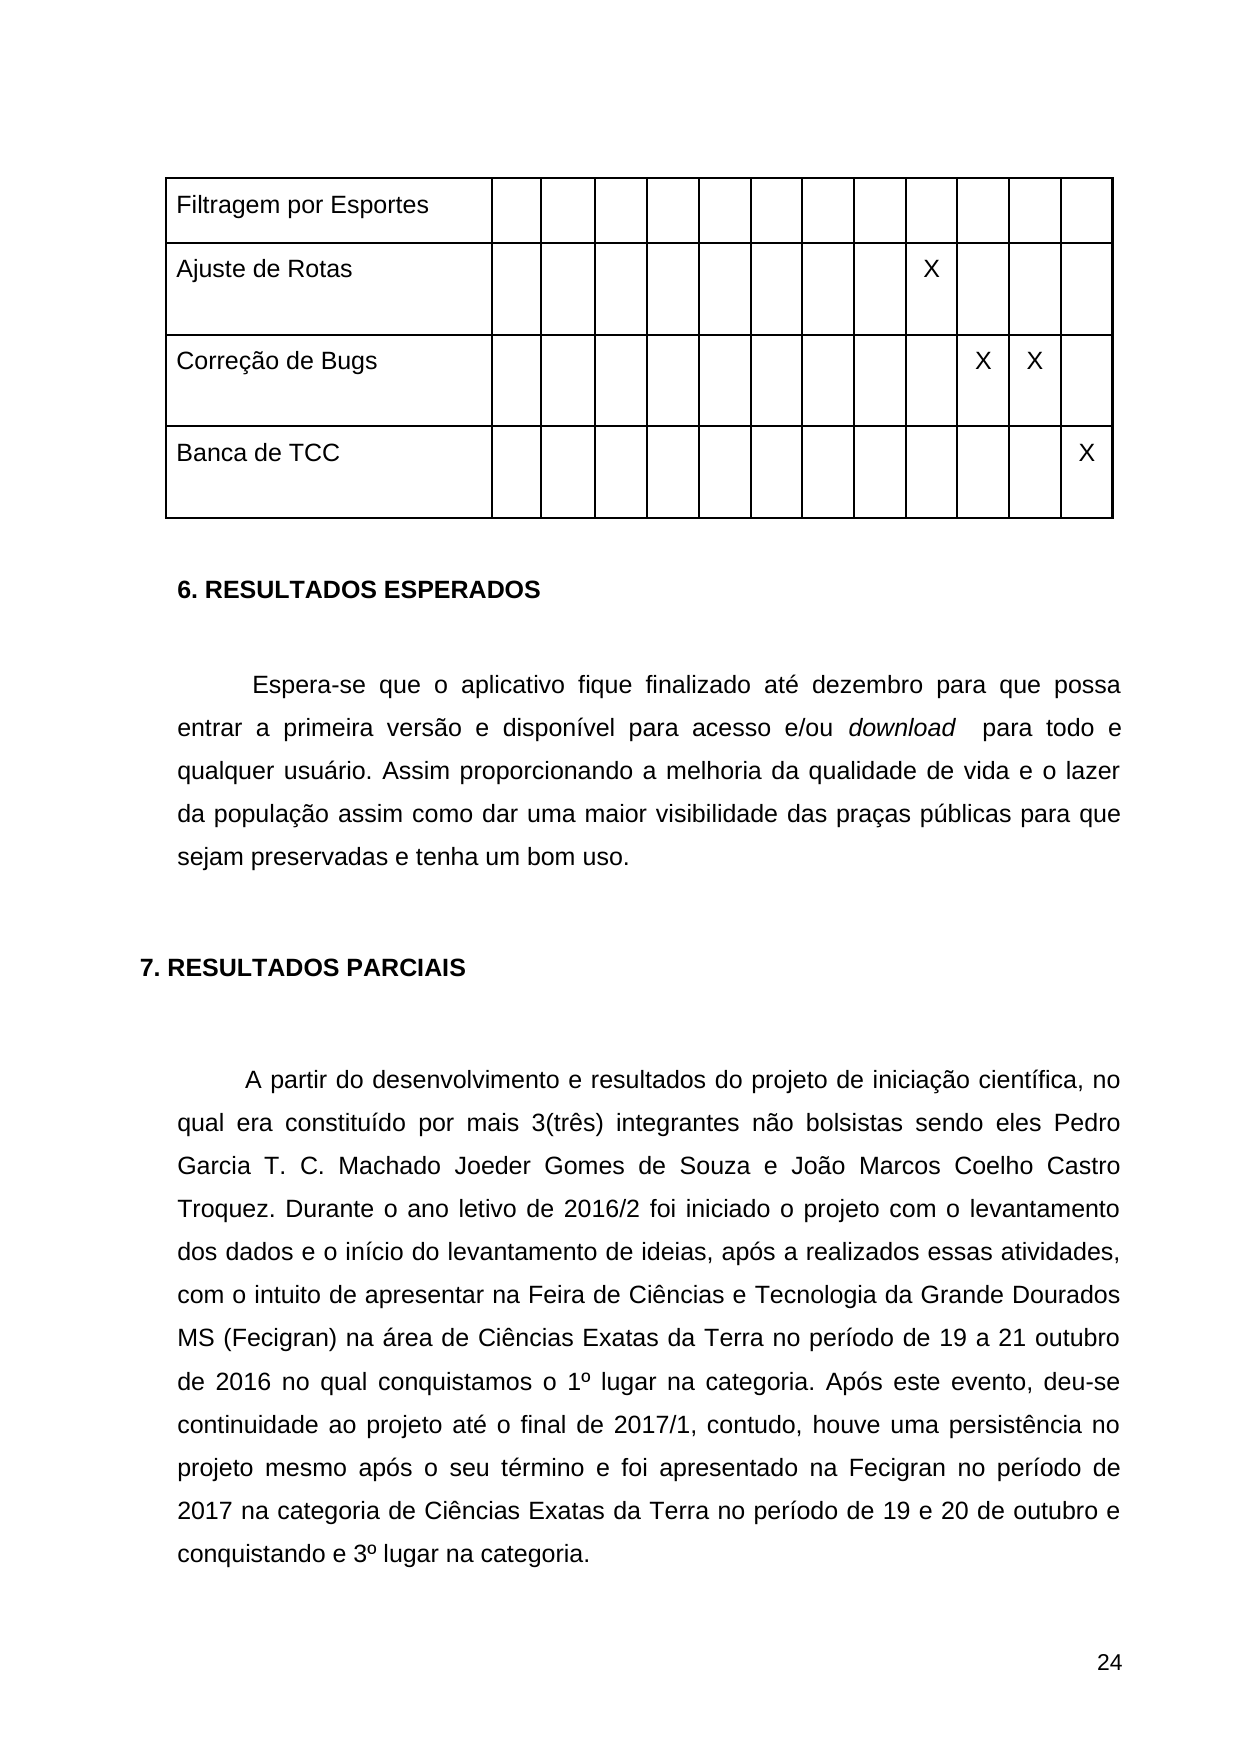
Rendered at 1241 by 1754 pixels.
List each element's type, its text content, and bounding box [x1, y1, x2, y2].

table_cell X [1062, 427, 1111, 517]
table_cell [752, 336, 801, 425]
table_cell [1062, 244, 1111, 333]
table_cell [752, 427, 801, 517]
table_cell [700, 244, 750, 333]
table_cell [1010, 179, 1060, 242]
table_cell [493, 244, 540, 333]
table_cell [855, 427, 905, 517]
table_cell X [907, 244, 956, 333]
table_cell [803, 179, 853, 242]
table_cell X [1010, 336, 1060, 425]
table_cell [1010, 244, 1060, 333]
table_cell [803, 244, 853, 333]
table_cell [542, 179, 594, 242]
table_cell [596, 336, 646, 425]
table_cell [648, 336, 698, 425]
table_cell X [958, 336, 1008, 425]
table_cell [542, 244, 594, 333]
table_cell Correção de Bugs [167, 336, 491, 425]
table_cell [596, 179, 646, 242]
table_cell [542, 336, 594, 425]
table_cell [648, 427, 698, 517]
table_cell [493, 336, 540, 425]
table_cell [648, 244, 698, 333]
table_cell [648, 179, 698, 242]
table_cell [1062, 336, 1111, 425]
table_cell [700, 179, 750, 242]
subtitle 6. RESULTADOS ESPERADOS [177, 574, 1122, 603]
table_cell [855, 179, 905, 242]
table_cell [958, 244, 1008, 333]
table_cell [700, 427, 750, 517]
table_cell [596, 427, 646, 517]
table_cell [167, 179, 491, 242]
table_cell [803, 427, 853, 517]
table_cell [803, 336, 853, 425]
table_cell [855, 244, 905, 333]
table_cell [752, 179, 801, 242]
table_cell [542, 427, 594, 517]
table_cell [907, 336, 956, 425]
table_cell [752, 244, 801, 333]
text A partir do desenvolvimento e resultados do projeto de iniciação científica, no qual era constituído por mais 3(três) integrantes não bolsistas sendo eles Pedro Garcia T. C. Machado Joeder Gomes de Souza e João Marcos Coelho Castro Troquez. Durante o ano letivo de 2016/2 foi iniciado o projeto com o levantamento dos dados e o início do levantamento de ideias, após a realizados essas atividades, com o intuito de apresentar na Feira de Ciências e Tecnologia da Grande Dourados MS (Fecigran) na área de Ciências Exatas da Terra no período de 19 a 21 outubro de 2016 no qual conquistamos o 1º lugar na categoria. Após este evento, deu-se continuidade ao projeto até o final de 2017/1, contudo, houve uma persistência no projeto mesmo após o seu término e foi apresentado na Fecigran no período de 2017 na categoria de Ciências Exatas da Terra no período de 19 e 20 de outubro e conquistando e 3º lugar na categoria. [139, 1065, 1122, 1568]
table_cell [493, 179, 540, 242]
text Espera-se que o aplicativo fique finalizado até dezembro para que possa entrar a primeira versão e disponível para acesso e/ou download para todo e qualquer usuário. Assim proporcionando a melhoria da qualidade de vida e o lazer da população assim como dar uma maior visibilidade das praças públicas para que sejam preservadas e tenha um bom uso. [139, 670, 1122, 871]
table_cell [700, 336, 750, 425]
table_cell Ajuste de Rotas [167, 244, 491, 333]
table_cell X [907, 179, 956, 242]
table_cell [958, 427, 1008, 517]
text 7. RESULTADOS PARCIAIS [139, 953, 1122, 982]
table_cell [855, 336, 905, 425]
table_cell [596, 244, 646, 333]
table_cell [958, 179, 1008, 242]
table_cell [1062, 179, 1111, 242]
table_cell Banca de TCC [167, 427, 491, 517]
table_cell [493, 427, 540, 517]
table_cell [907, 427, 956, 517]
table_cell [1010, 427, 1060, 517]
